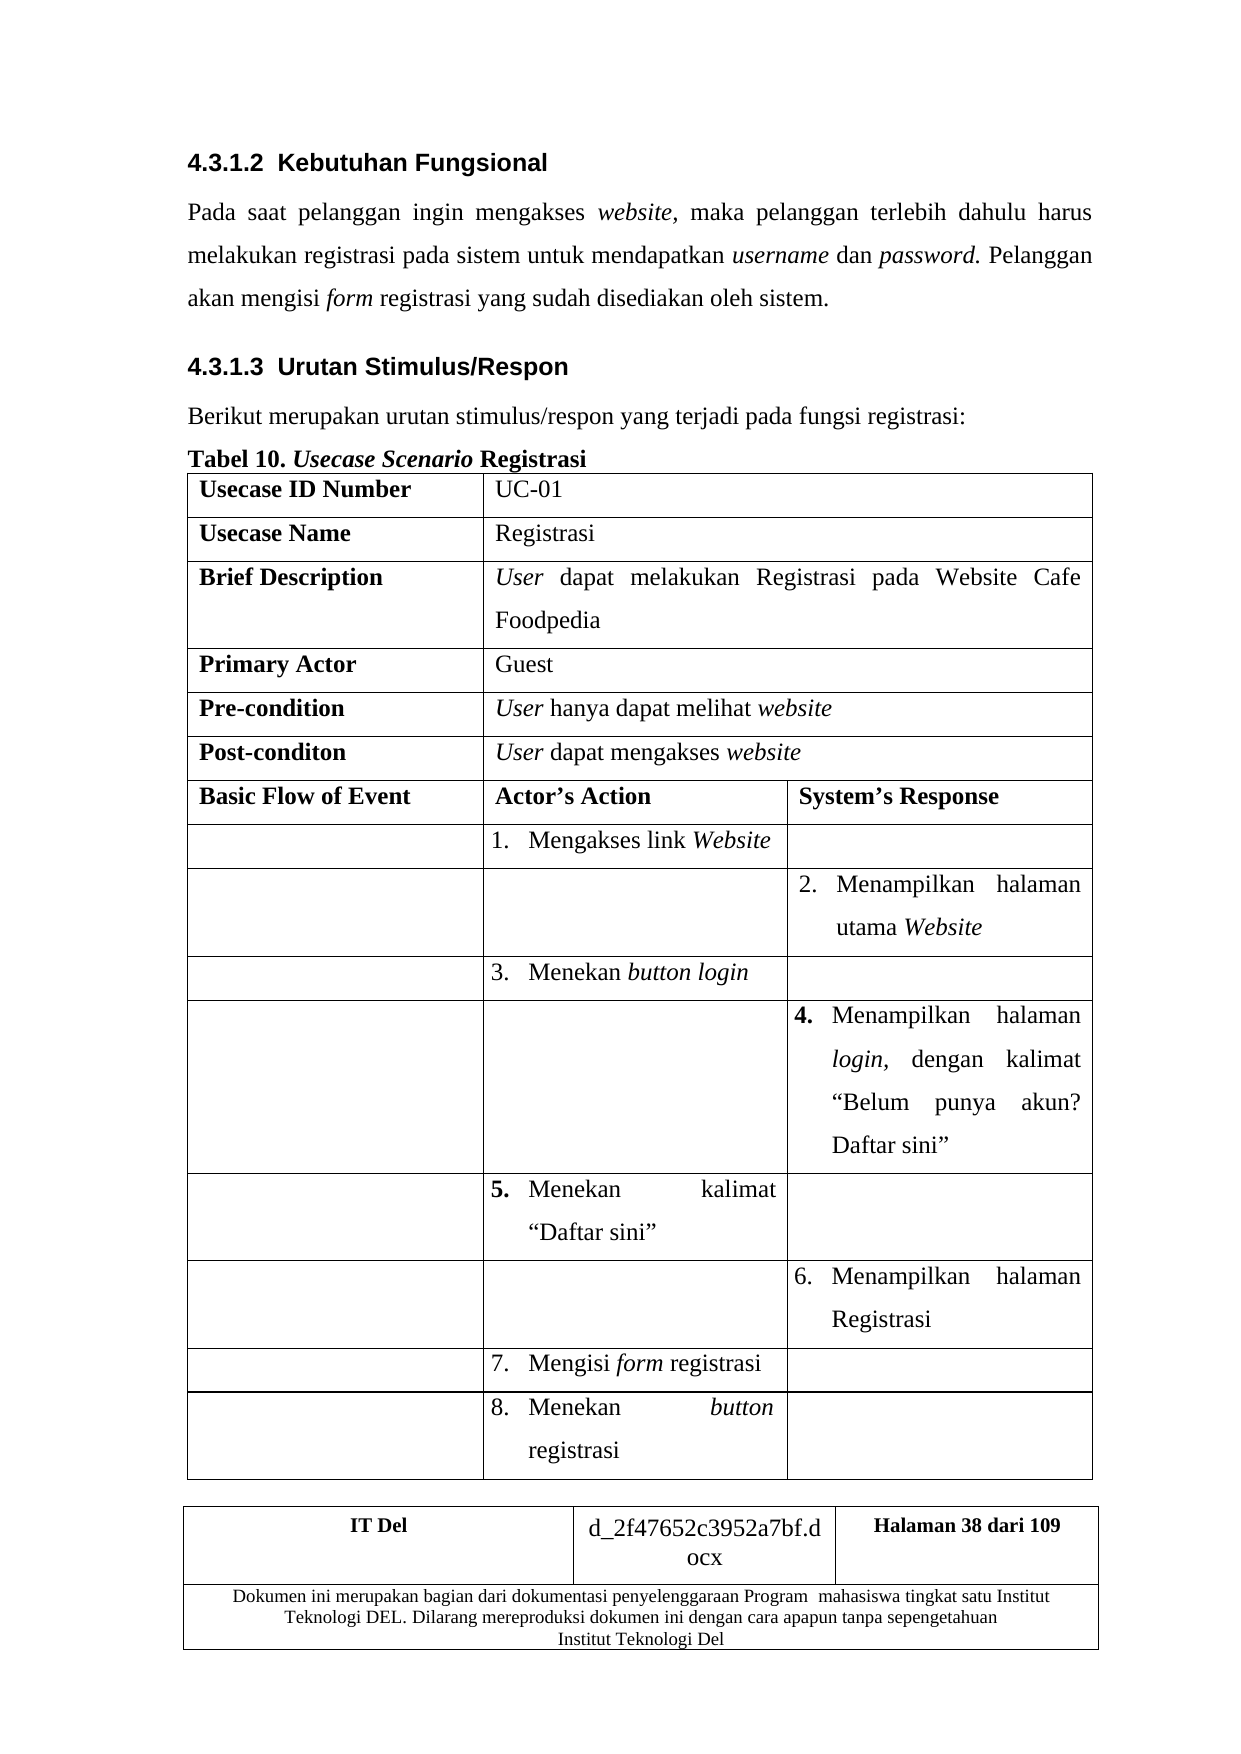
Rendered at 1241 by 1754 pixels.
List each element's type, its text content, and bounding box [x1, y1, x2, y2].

table_cell Brief Description [188, 562, 483, 648]
table_cell Mengakses link Website [484, 825, 787, 868]
table_cell [188, 1001, 483, 1173]
table_cell [188, 1261, 483, 1347]
table_cell Post-conditon [188, 737, 483, 780]
table_cell Menampilkan halaman utama Website [788, 869, 1092, 956]
table_cell Basic Flow of Event [188, 781, 483, 824]
subtitle Kebutuhan Fungsional [187, 148, 1092, 176]
table_cell [788, 1393, 1092, 1479]
table_cell Guest [484, 649, 1092, 692]
table_cell Menekan button login [484, 957, 787, 999]
table_cell [788, 1349, 1092, 1391]
table_cell [484, 1001, 787, 1173]
table_cell [788, 1174, 1092, 1260]
table_cell [788, 957, 1092, 999]
table_cell [188, 869, 483, 956]
table_cell Actor’s Action [484, 781, 787, 824]
table_cell [788, 825, 1092, 868]
table_cell Menampilkan halaman login, dengan kalimat “Belum punya akun? Daftar sini” [788, 1001, 1092, 1173]
table_cell [484, 869, 787, 956]
text Tabel 10. Usecase Scenario Registrasi [187, 444, 1092, 473]
table_cell Mengisi form registrasi [484, 1349, 787, 1391]
table_cell User dapat melakukan Registrasi pada Website Cafe Foodpedia [484, 562, 1092, 648]
table_cell Menampilkan halaman Registrasi [788, 1261, 1092, 1347]
table_cell Menekan kalimat “Daftar sini” [484, 1174, 787, 1260]
table_header UC-01 [484, 474, 1092, 517]
table_cell User hanya dapat melihat website [484, 693, 1092, 736]
text Pada saat pelanggan ingin mengakses website, maka pelanggan terlebih dahulu harus melakukan registrasi pada sistem untuk mendapatkan username dan password. Pelanggan akan mengisi form registrasi yang sudah disediakan oleh sistem. [187, 197, 1092, 312]
table_cell [484, 1261, 787, 1347]
table_cell Registrasi [484, 518, 1092, 561]
table_cell [188, 825, 483, 868]
text Berikut merupakan urutan stimulus/respon yang terjadi pada fungsi registrasi: [187, 401, 1092, 429]
table_cell Usecase Name [188, 518, 483, 561]
table_cell Pre-condition [188, 693, 483, 736]
table_cell System’s Response [788, 781, 1092, 824]
table_cell [188, 1393, 483, 1479]
table_cell [188, 1349, 483, 1391]
table_cell Primary Actor [188, 649, 483, 692]
table_header Usecase ID Number [188, 474, 483, 517]
subtitle Urutan Stimulus/Respon [187, 351, 1092, 380]
table_cell Menekan button registrasi [484, 1393, 787, 1479]
table_cell [188, 957, 483, 999]
table_cell [188, 1174, 483, 1260]
table_cell User dapat mengakses website [484, 737, 1092, 780]
